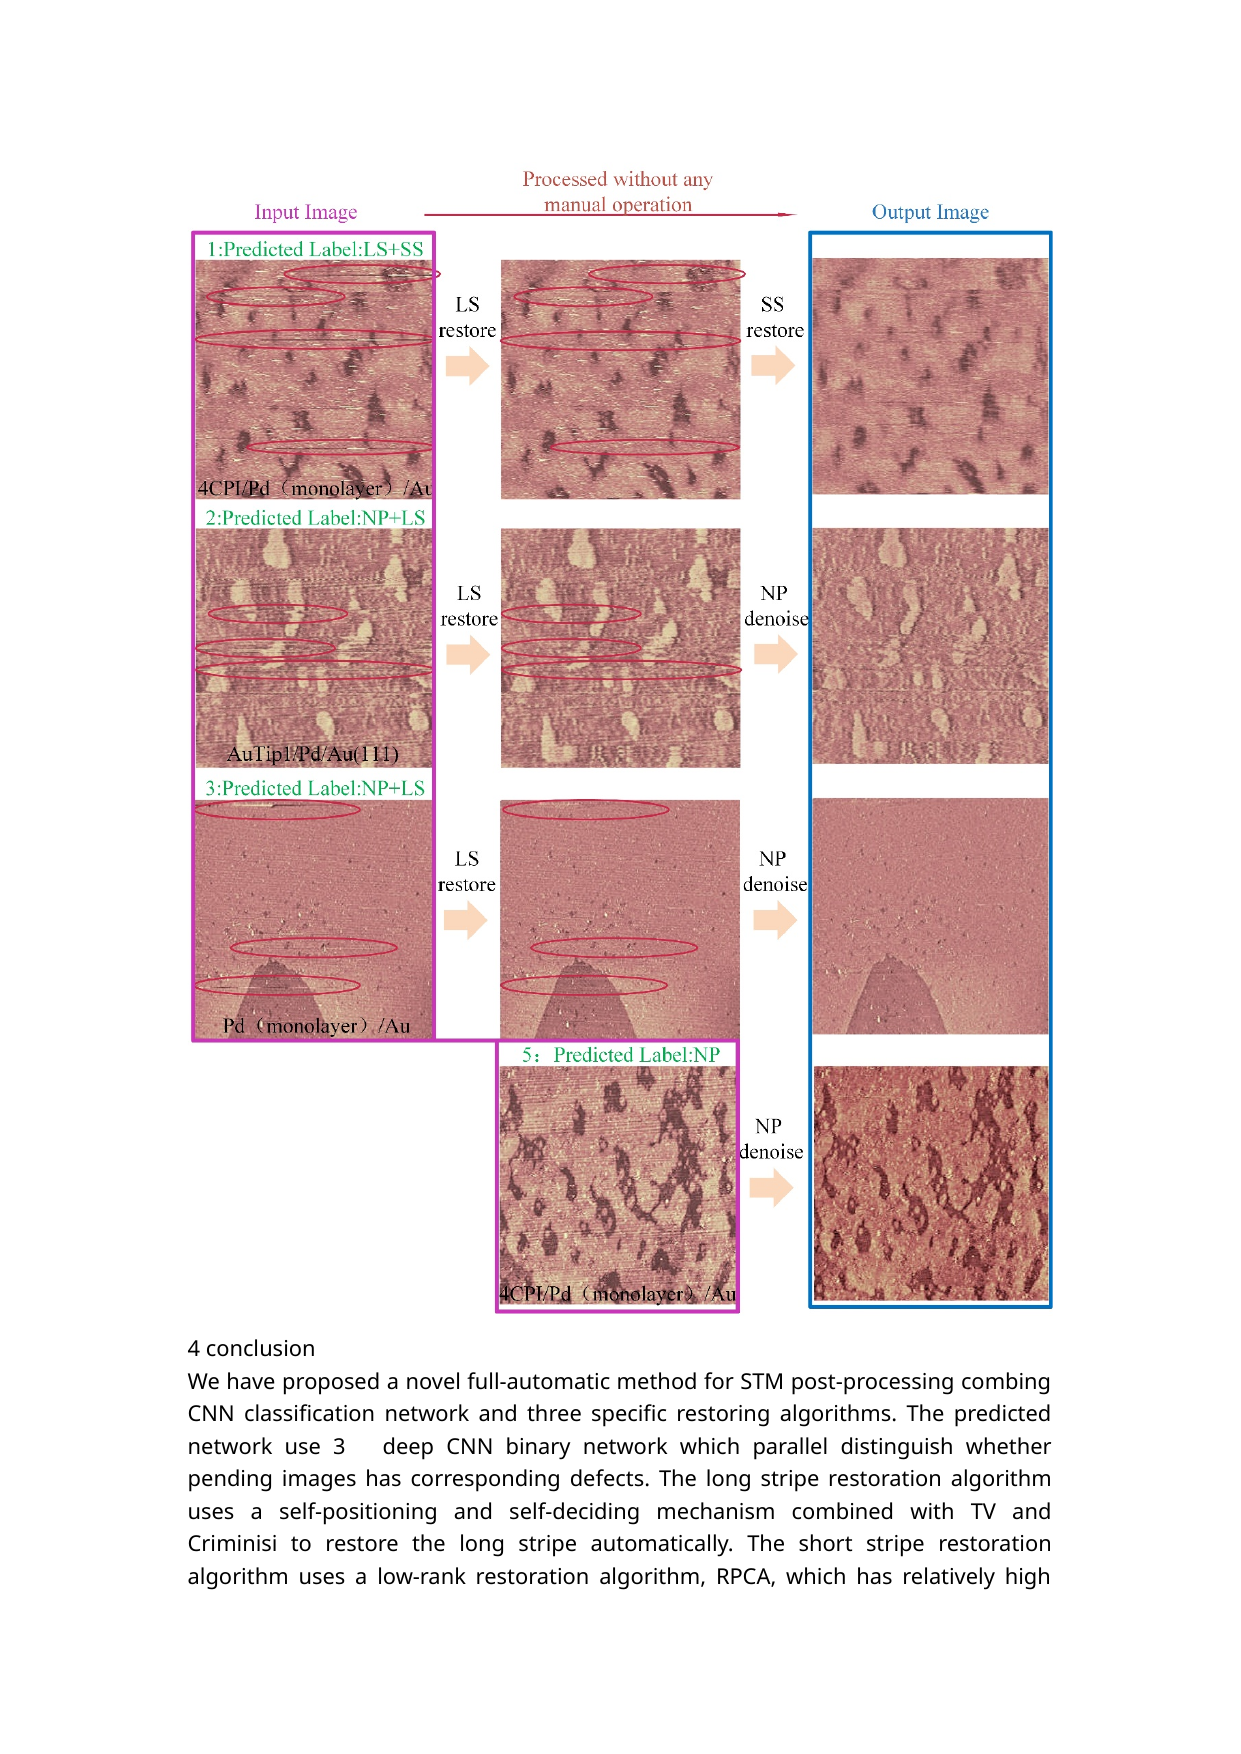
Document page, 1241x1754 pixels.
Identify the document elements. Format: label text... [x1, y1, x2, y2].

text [187, 1364, 1053, 1592]
picture [187, 162, 1053, 1316]
text 4 conclusion [187, 1332, 1053, 1364]
